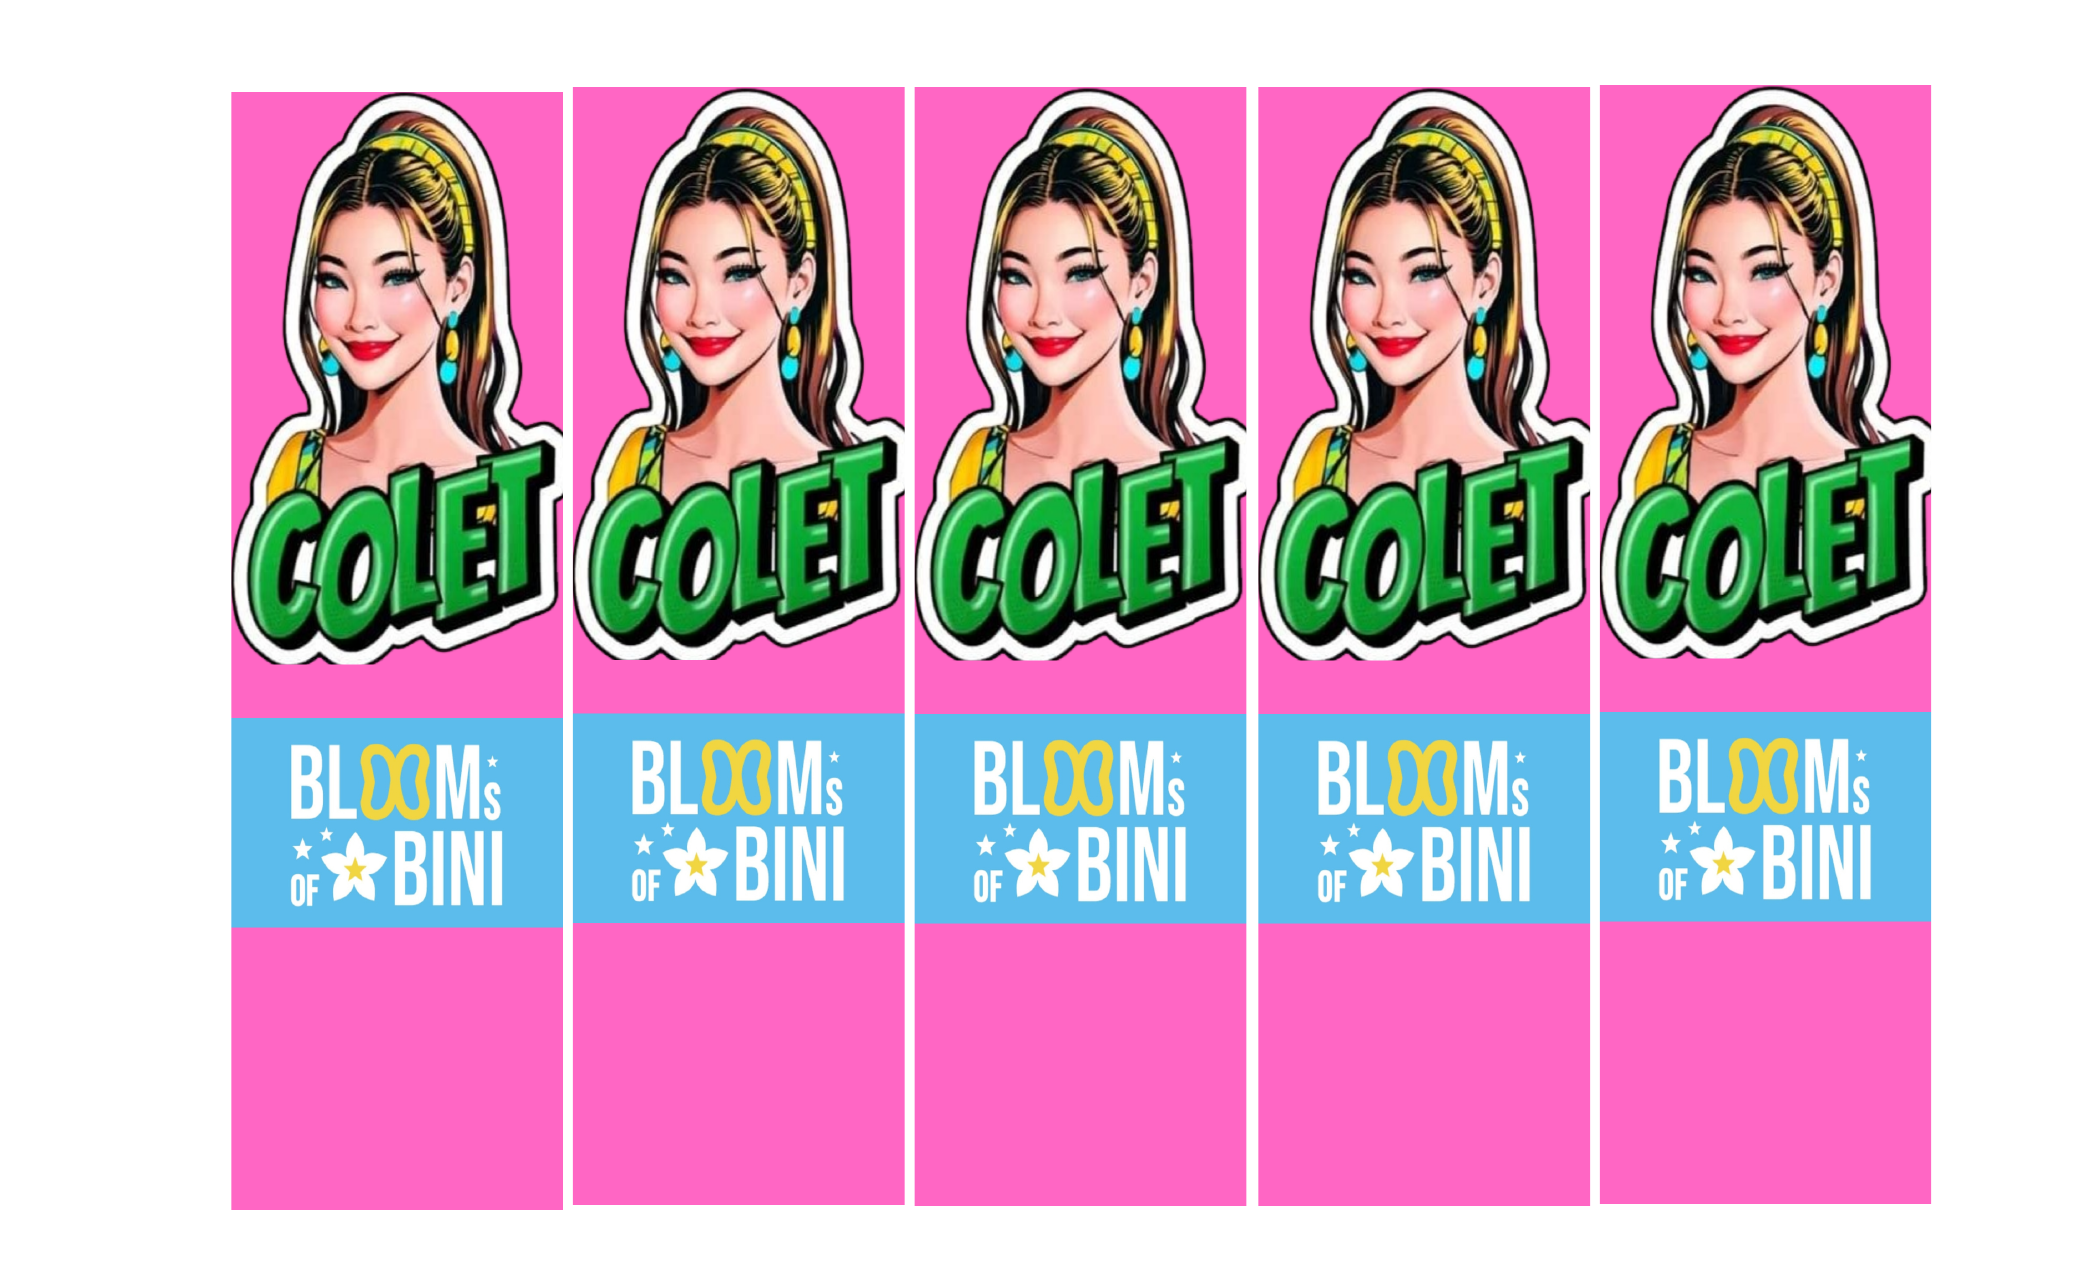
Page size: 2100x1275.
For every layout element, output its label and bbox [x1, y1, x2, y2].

picture [231, 92, 563, 1210]
picture [1258, 87, 1591, 1206]
picture [1599, 85, 1932, 1204]
picture [914, 87, 1247, 1206]
picture [572, 87, 905, 1205]
